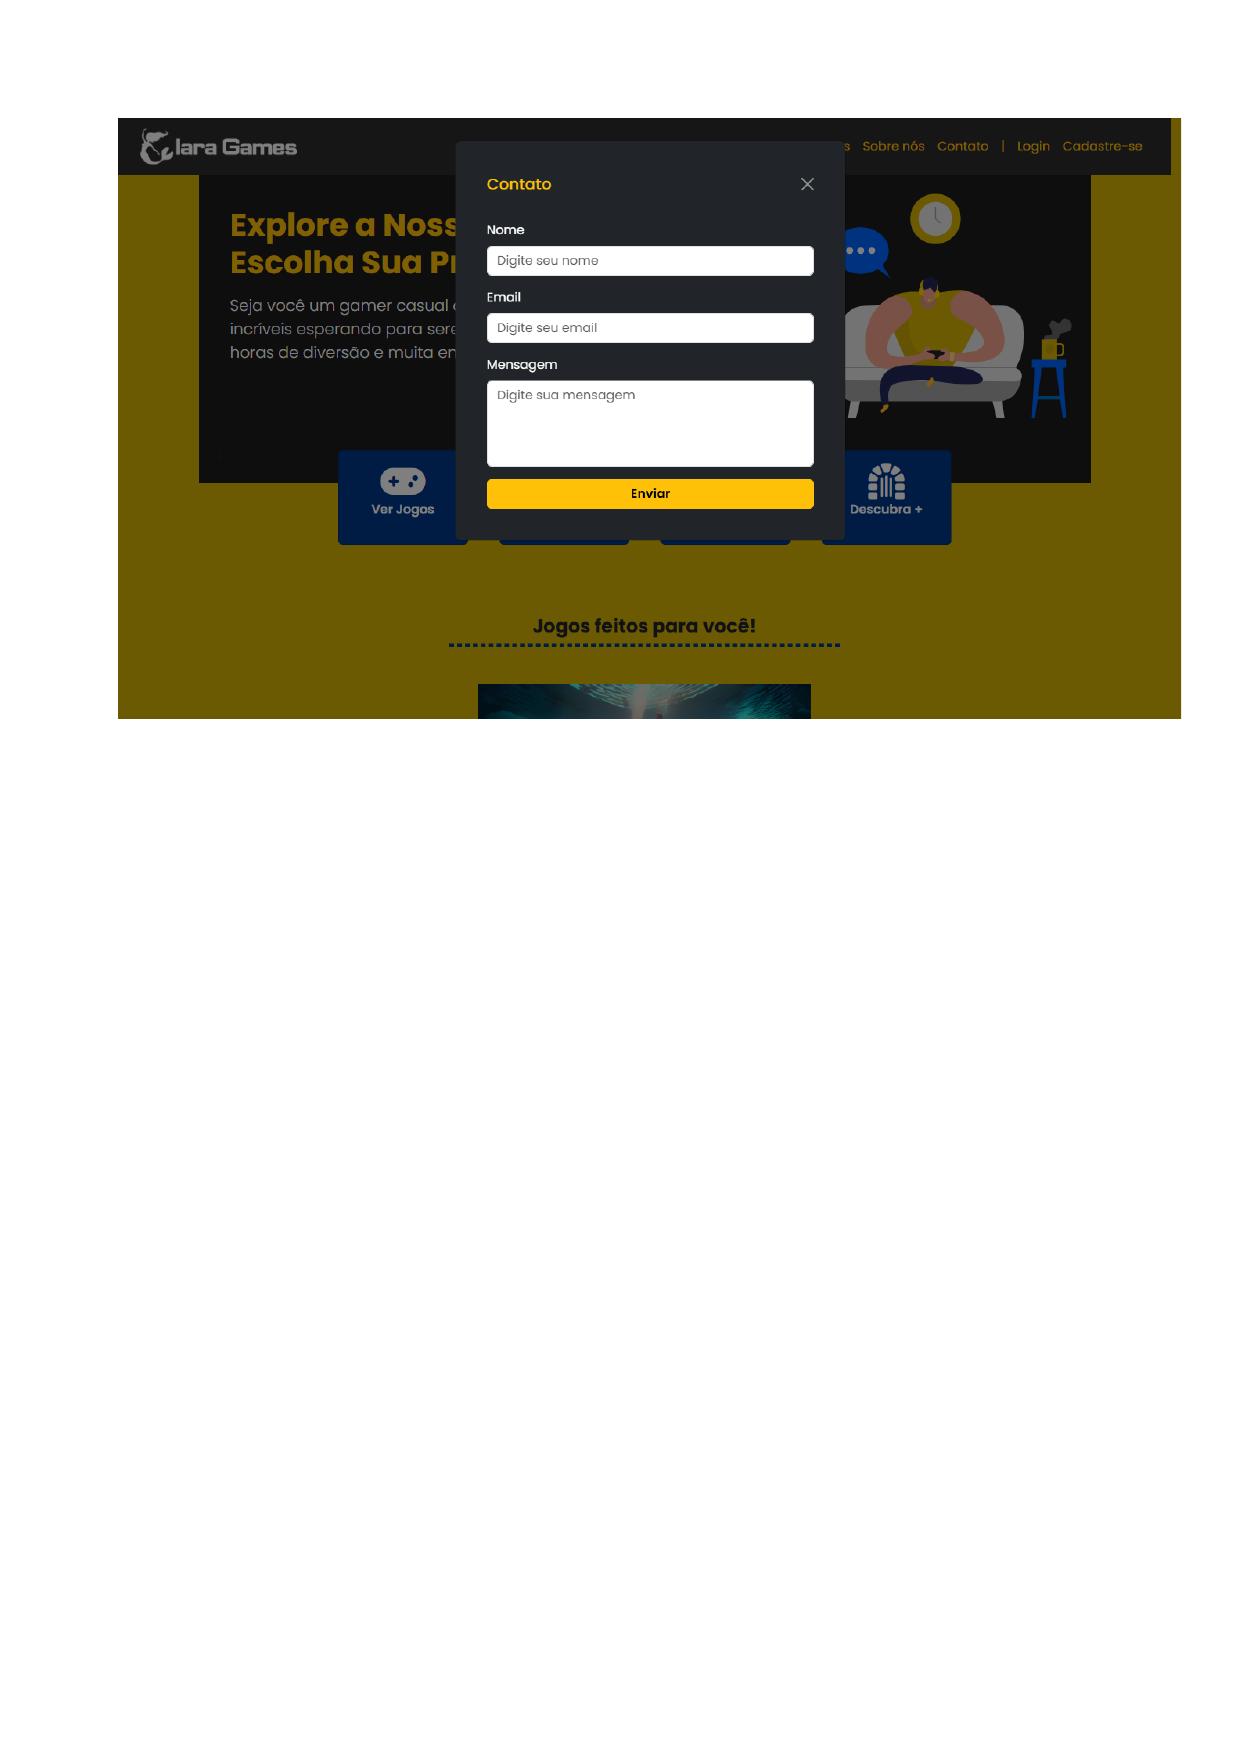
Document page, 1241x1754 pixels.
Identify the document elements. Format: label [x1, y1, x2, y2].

picture [118, 118, 1182, 719]
